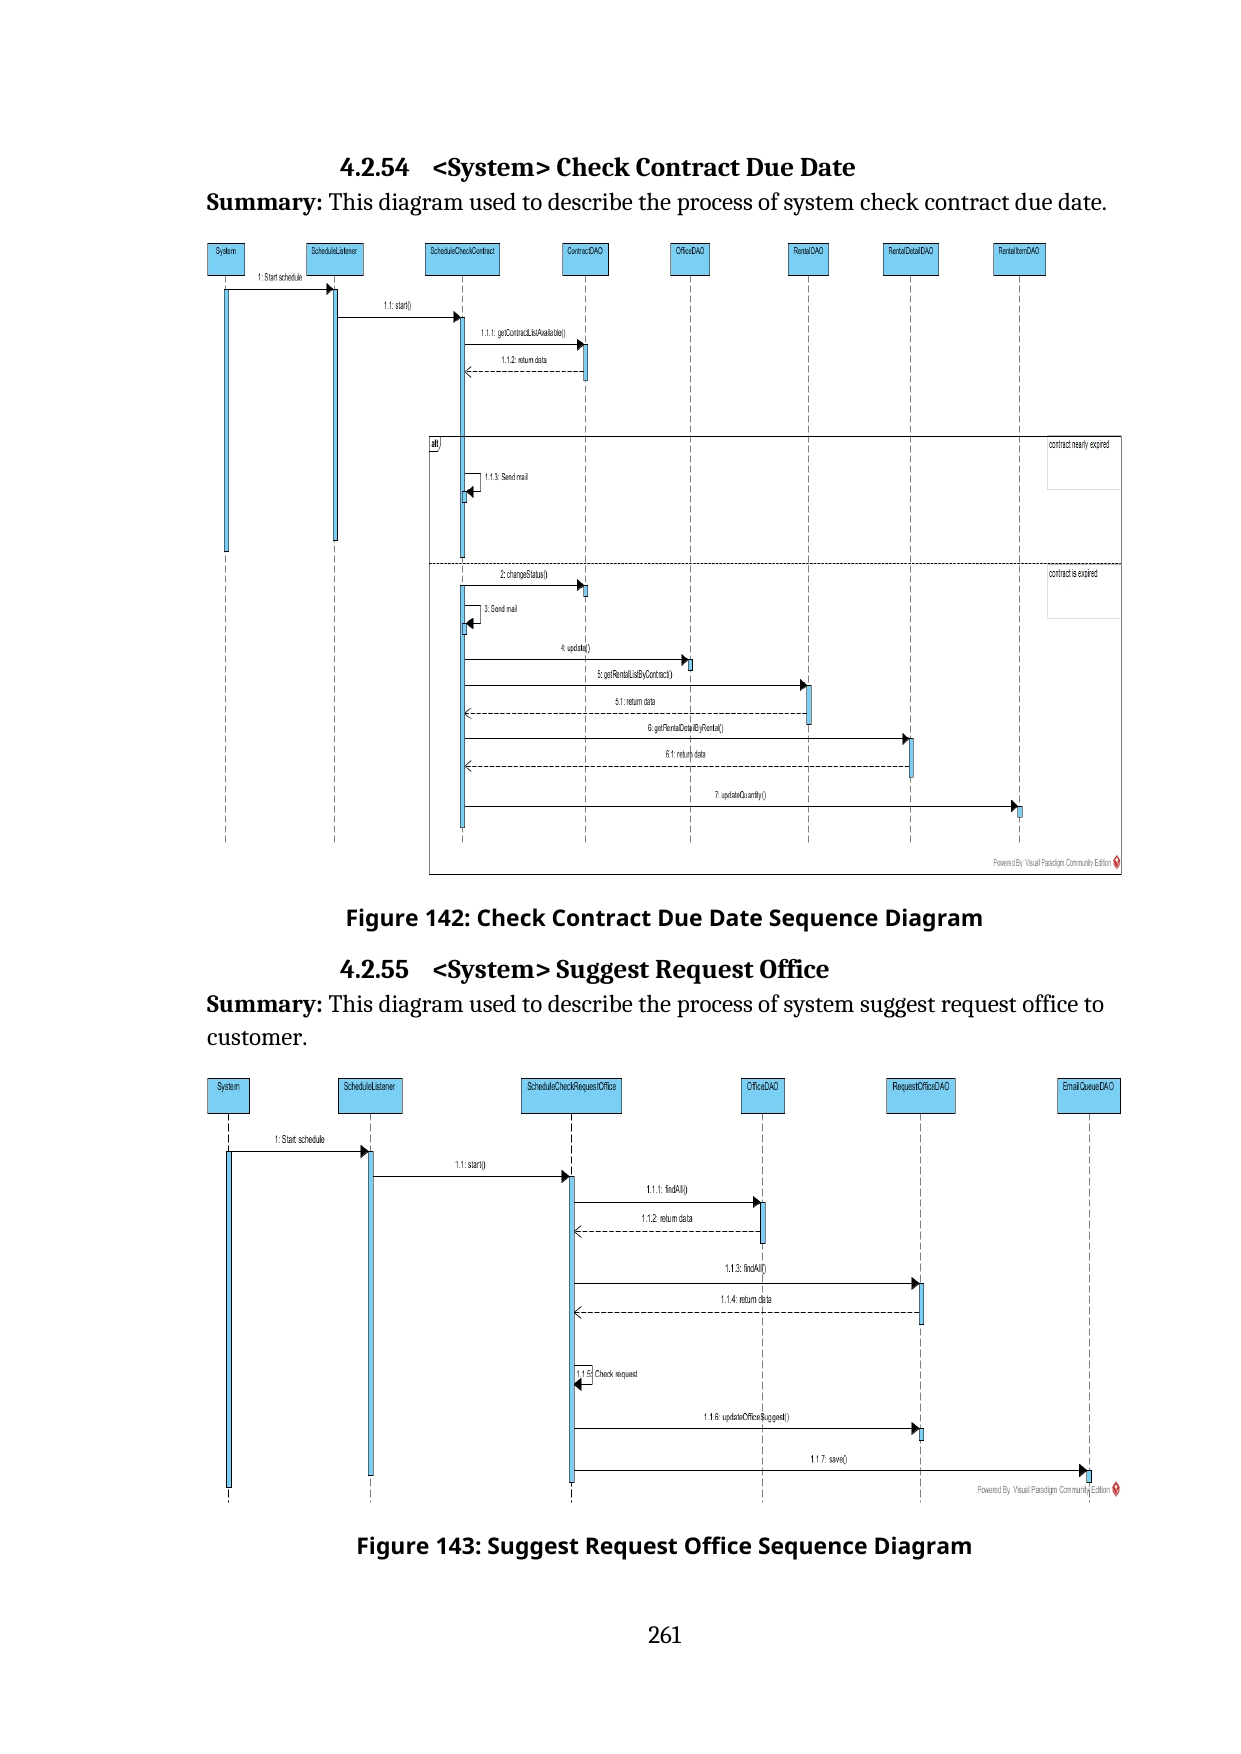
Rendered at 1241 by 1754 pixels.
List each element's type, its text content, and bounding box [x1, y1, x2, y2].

text Summary: This diagram used to describe the process of system check contract due date. [207, 188, 1122, 216]
subtitle <System> Suggest Request Office [340, 954, 1122, 985]
text Summary: This diagram used to describe the process of system suggest request office to customer. [207, 990, 1122, 1052]
picture [206, 241, 1123, 877]
subtitle <System> Check Contract Due Date [340, 152, 1122, 183]
picture [206, 1076, 1123, 1505]
